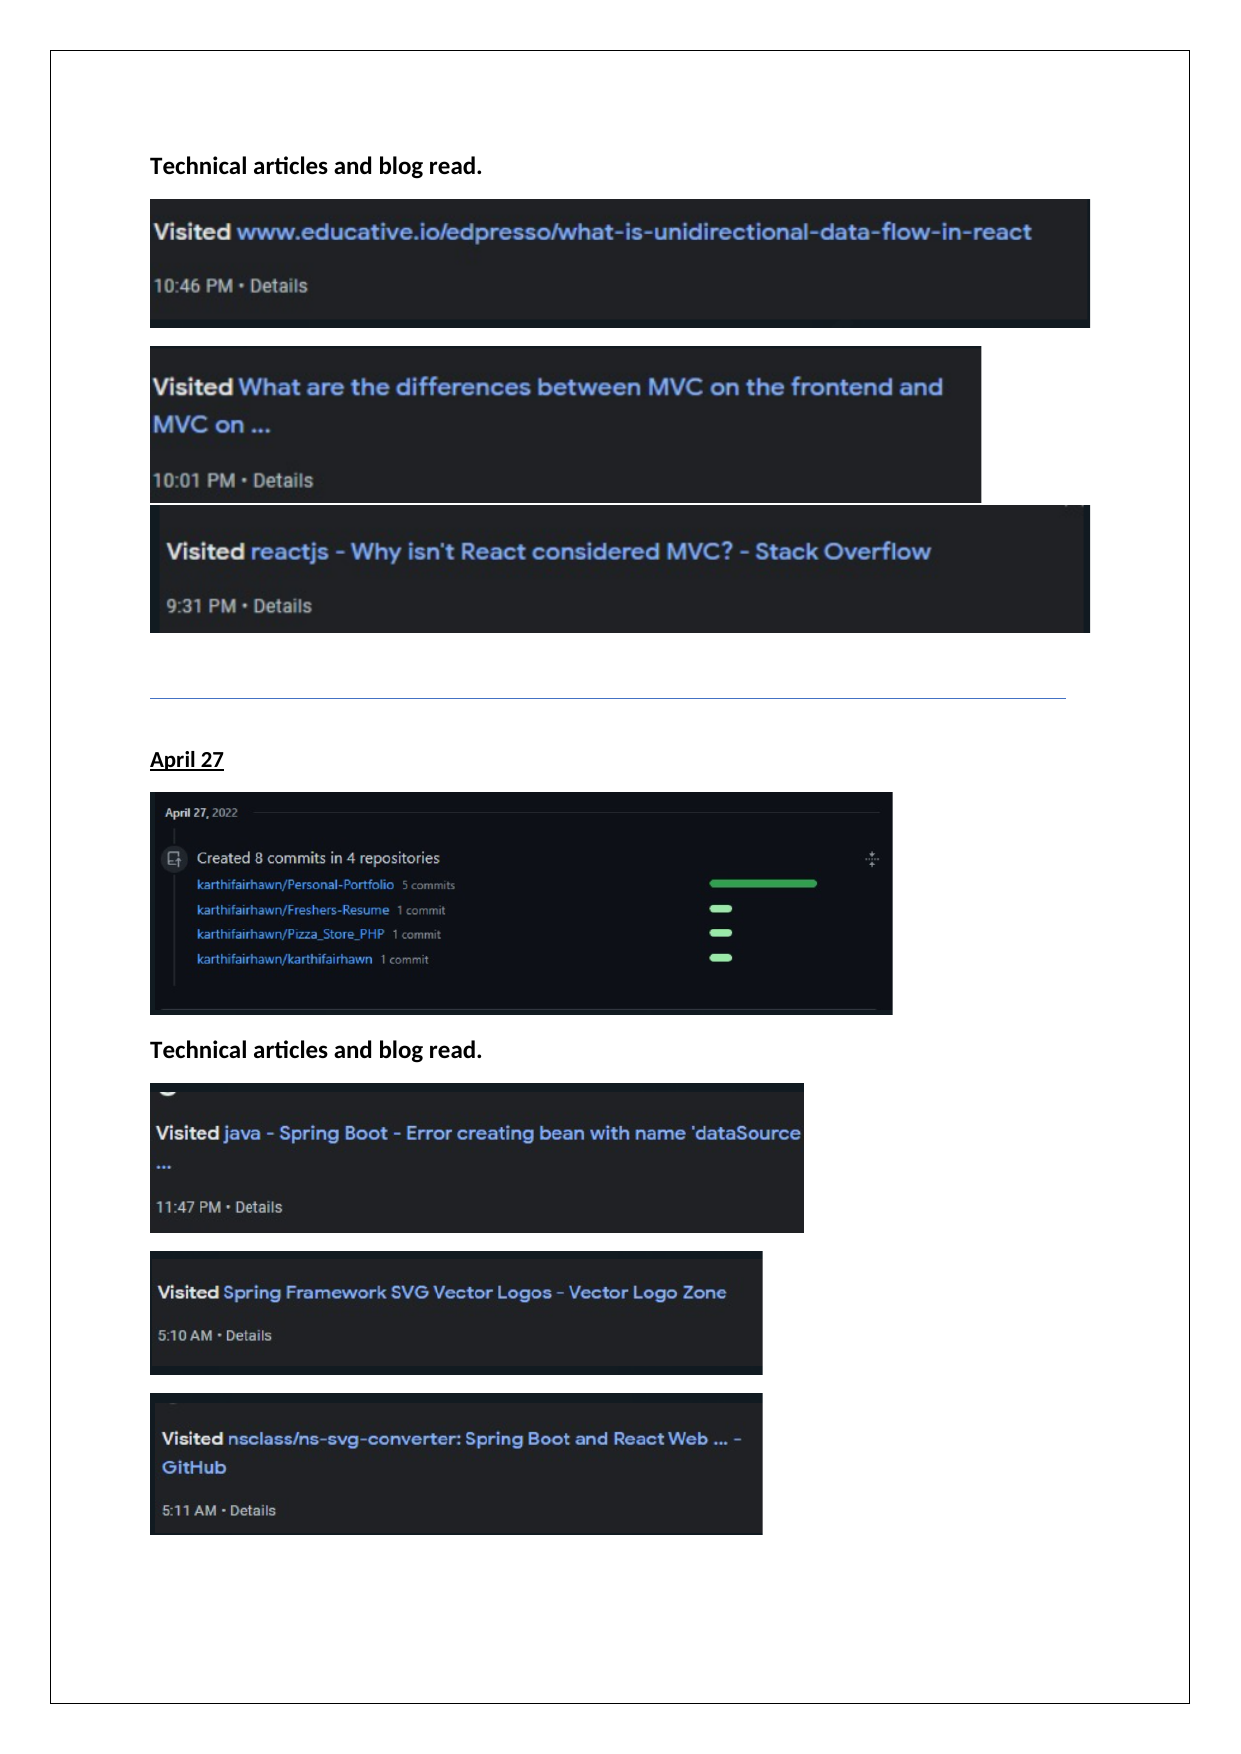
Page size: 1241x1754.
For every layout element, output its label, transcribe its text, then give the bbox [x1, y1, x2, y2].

picture [150, 1393, 763, 1535]
picture [150, 505, 1091, 633]
picture [150, 1251, 763, 1375]
picture [150, 792, 893, 1015]
picture [150, 346, 982, 503]
text April 27 [150, 745, 1090, 773]
text Technical articles and blog read. [150, 150, 1090, 181]
picture [150, 1083, 804, 1233]
text Technical articles and blog read. [150, 1034, 1090, 1064]
picture [150, 199, 1091, 328]
